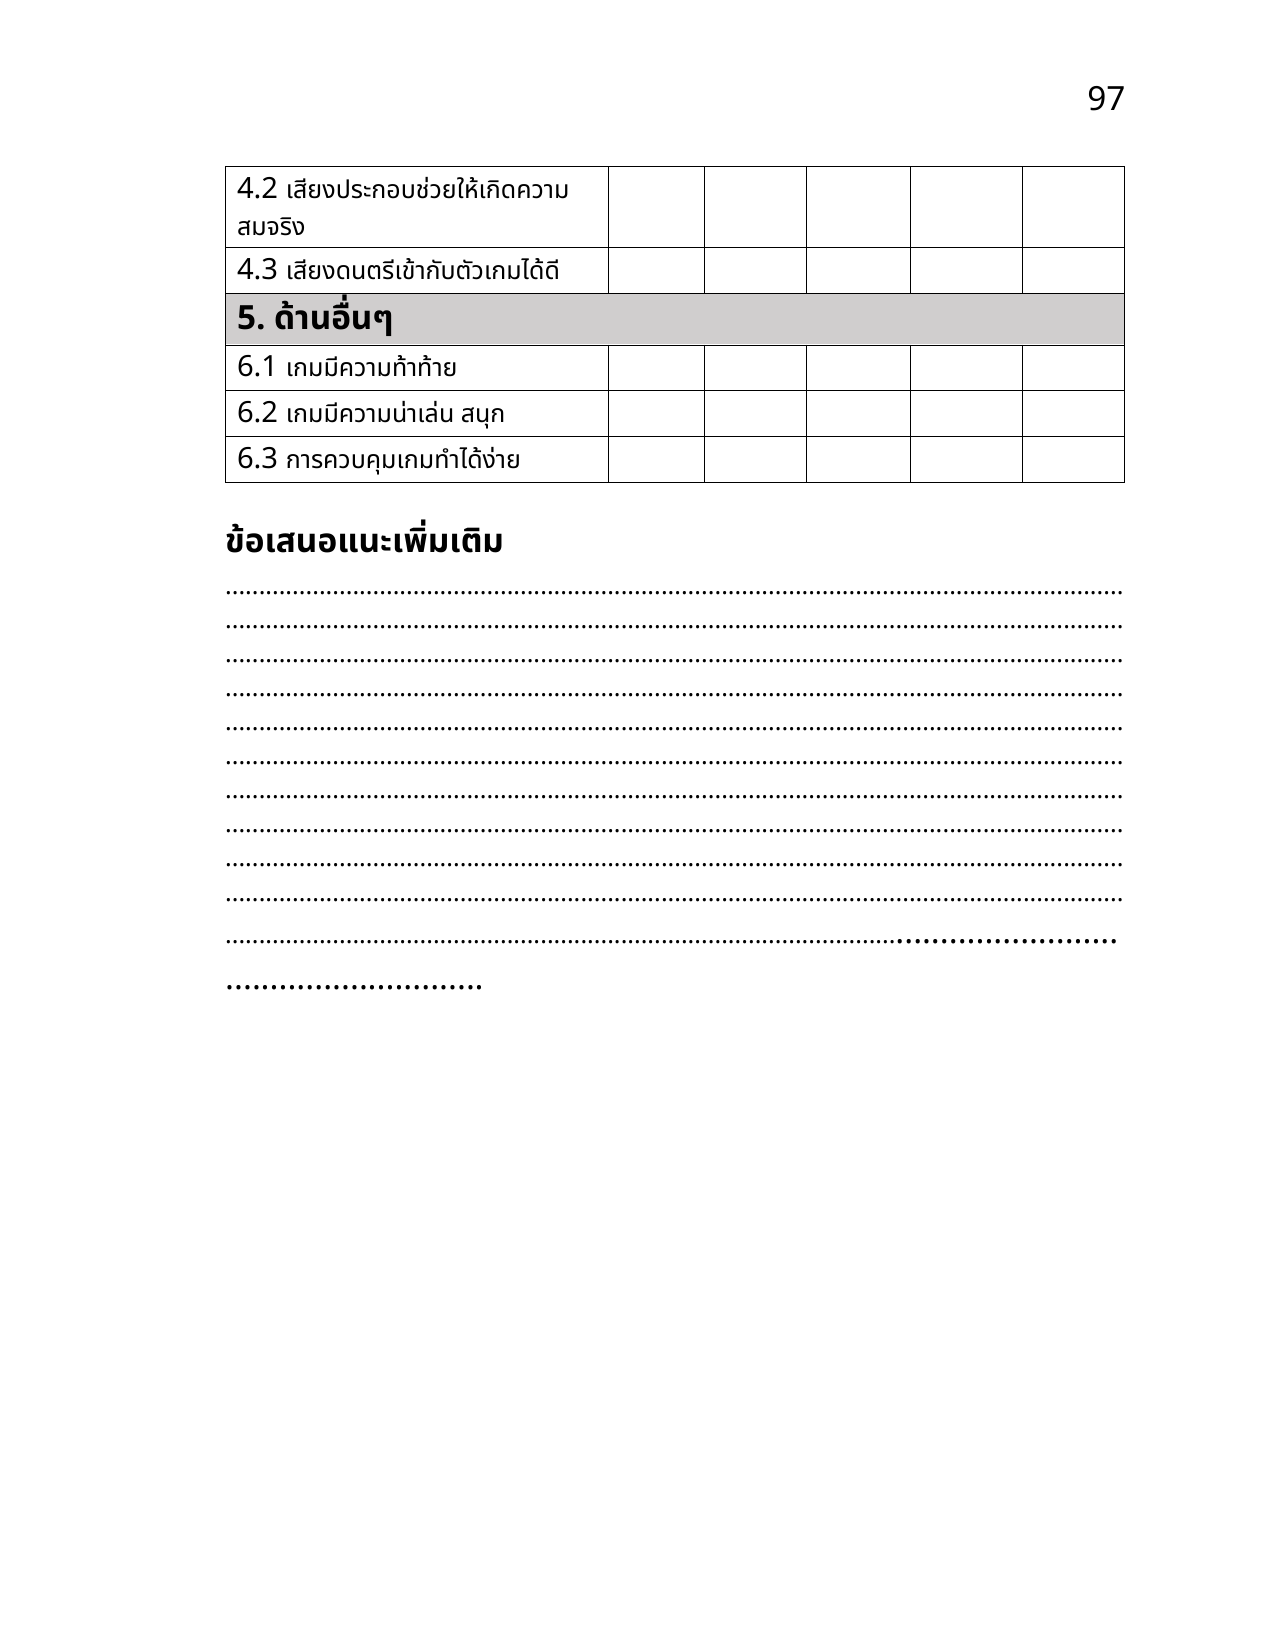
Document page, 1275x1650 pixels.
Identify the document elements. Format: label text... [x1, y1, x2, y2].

text ข้อเสนอแนะเพิ่มเติม [225, 517, 1125, 568]
table_cell [911, 248, 1022, 293]
table_cell [609, 248, 704, 293]
table_cell [807, 167, 910, 247]
table_cell [1023, 294, 1124, 344]
table_cell 4.2 เสียงประกอบช่วยให้เกิดความสมจริง [226, 167, 608, 247]
table_cell [1023, 248, 1124, 293]
table_cell [1023, 437, 1124, 482]
table_cell [911, 346, 1022, 390]
table_cell [1023, 391, 1124, 436]
table_cell 6.3 การควบคุมเกมทำได้ง่าย [226, 437, 608, 482]
table_cell [807, 437, 910, 482]
table_cell [705, 167, 806, 247]
table_cell [609, 391, 704, 436]
table_cell 6.2 เกมมีความน่าเล่น สนุก [226, 391, 608, 436]
table_cell [911, 437, 1022, 482]
table_cell [911, 167, 1022, 247]
table_cell [705, 346, 806, 390]
table_cell [807, 248, 910, 293]
table_cell 5. ด้านอื่นๆ [226, 294, 609, 344]
table_cell [609, 294, 704, 344]
table_cell [609, 346, 704, 390]
table_cell [911, 391, 1022, 436]
table_cell [705, 437, 806, 482]
table_cell [911, 294, 1023, 344]
table_cell [807, 346, 910, 390]
text ...................................................................................................................................................................................................................................................................................................................................................................................................................................................................................................................................................................................................................................................................................................................................................................................................................................................................................................................................................................................................................................................................................................................................................................................................................................................................................................................................................................................................................................................................................................................................................... [225, 568, 1125, 999]
table_cell [807, 391, 910, 436]
table_cell [704, 294, 806, 344]
table_cell [609, 437, 704, 482]
table_cell [1023, 167, 1124, 247]
table_cell [806, 294, 911, 344]
table_cell [705, 248, 806, 293]
table_cell [1023, 346, 1124, 390]
table_cell 4.3 เสียงดนตรีเข้ากับตัวเกมได้ดี [226, 248, 608, 293]
table_cell [609, 167, 704, 247]
table_cell [705, 391, 806, 436]
table_cell 6.1 เกมมีความท้าท้าย [226, 346, 608, 390]
